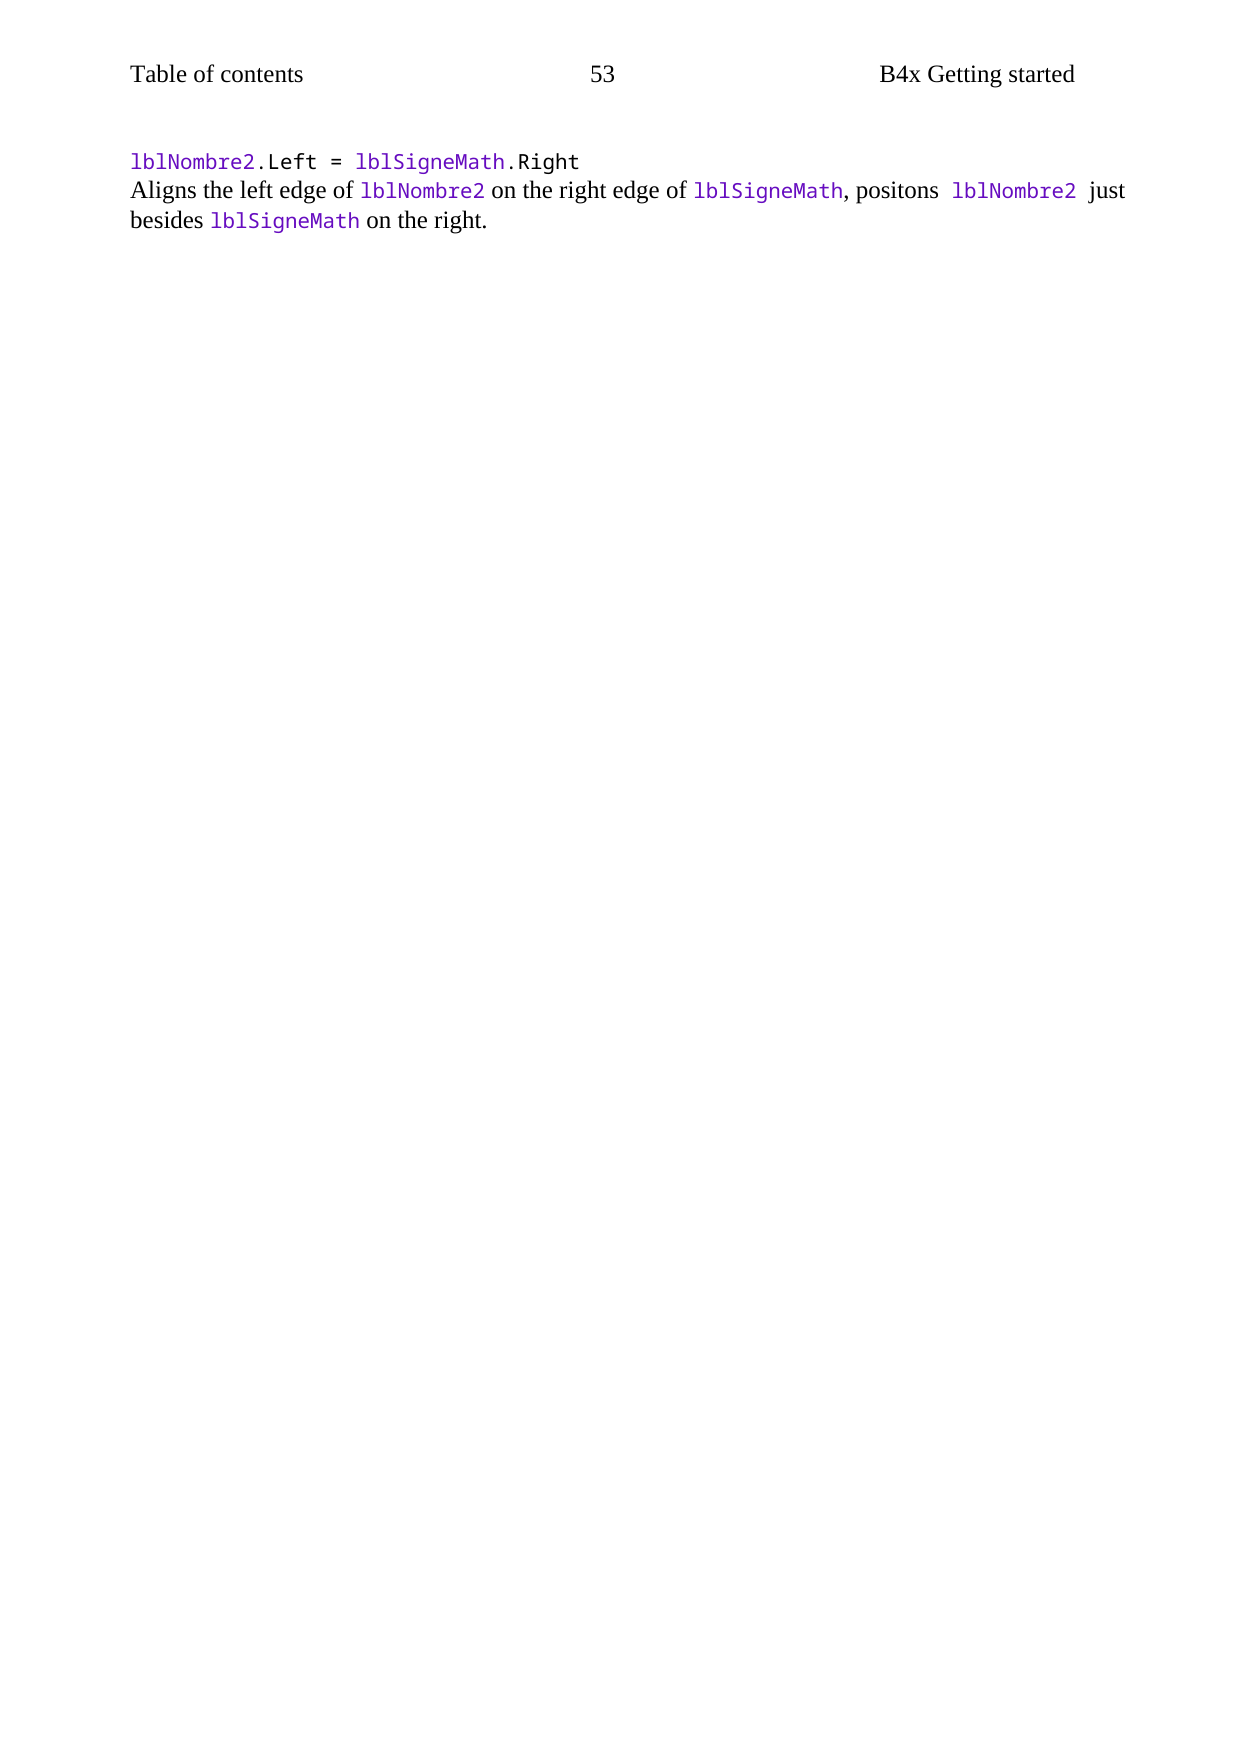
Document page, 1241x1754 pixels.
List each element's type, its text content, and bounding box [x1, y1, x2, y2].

text Aligns the left edge of lblNombre2 on the right edge of lblSigneMath, positons lblNombre2 just besides lblSigneMath on the right. [130, 175, 1134, 234]
text lblNombre2.Left = lblSigneMath.Right [130, 147, 1134, 175]
